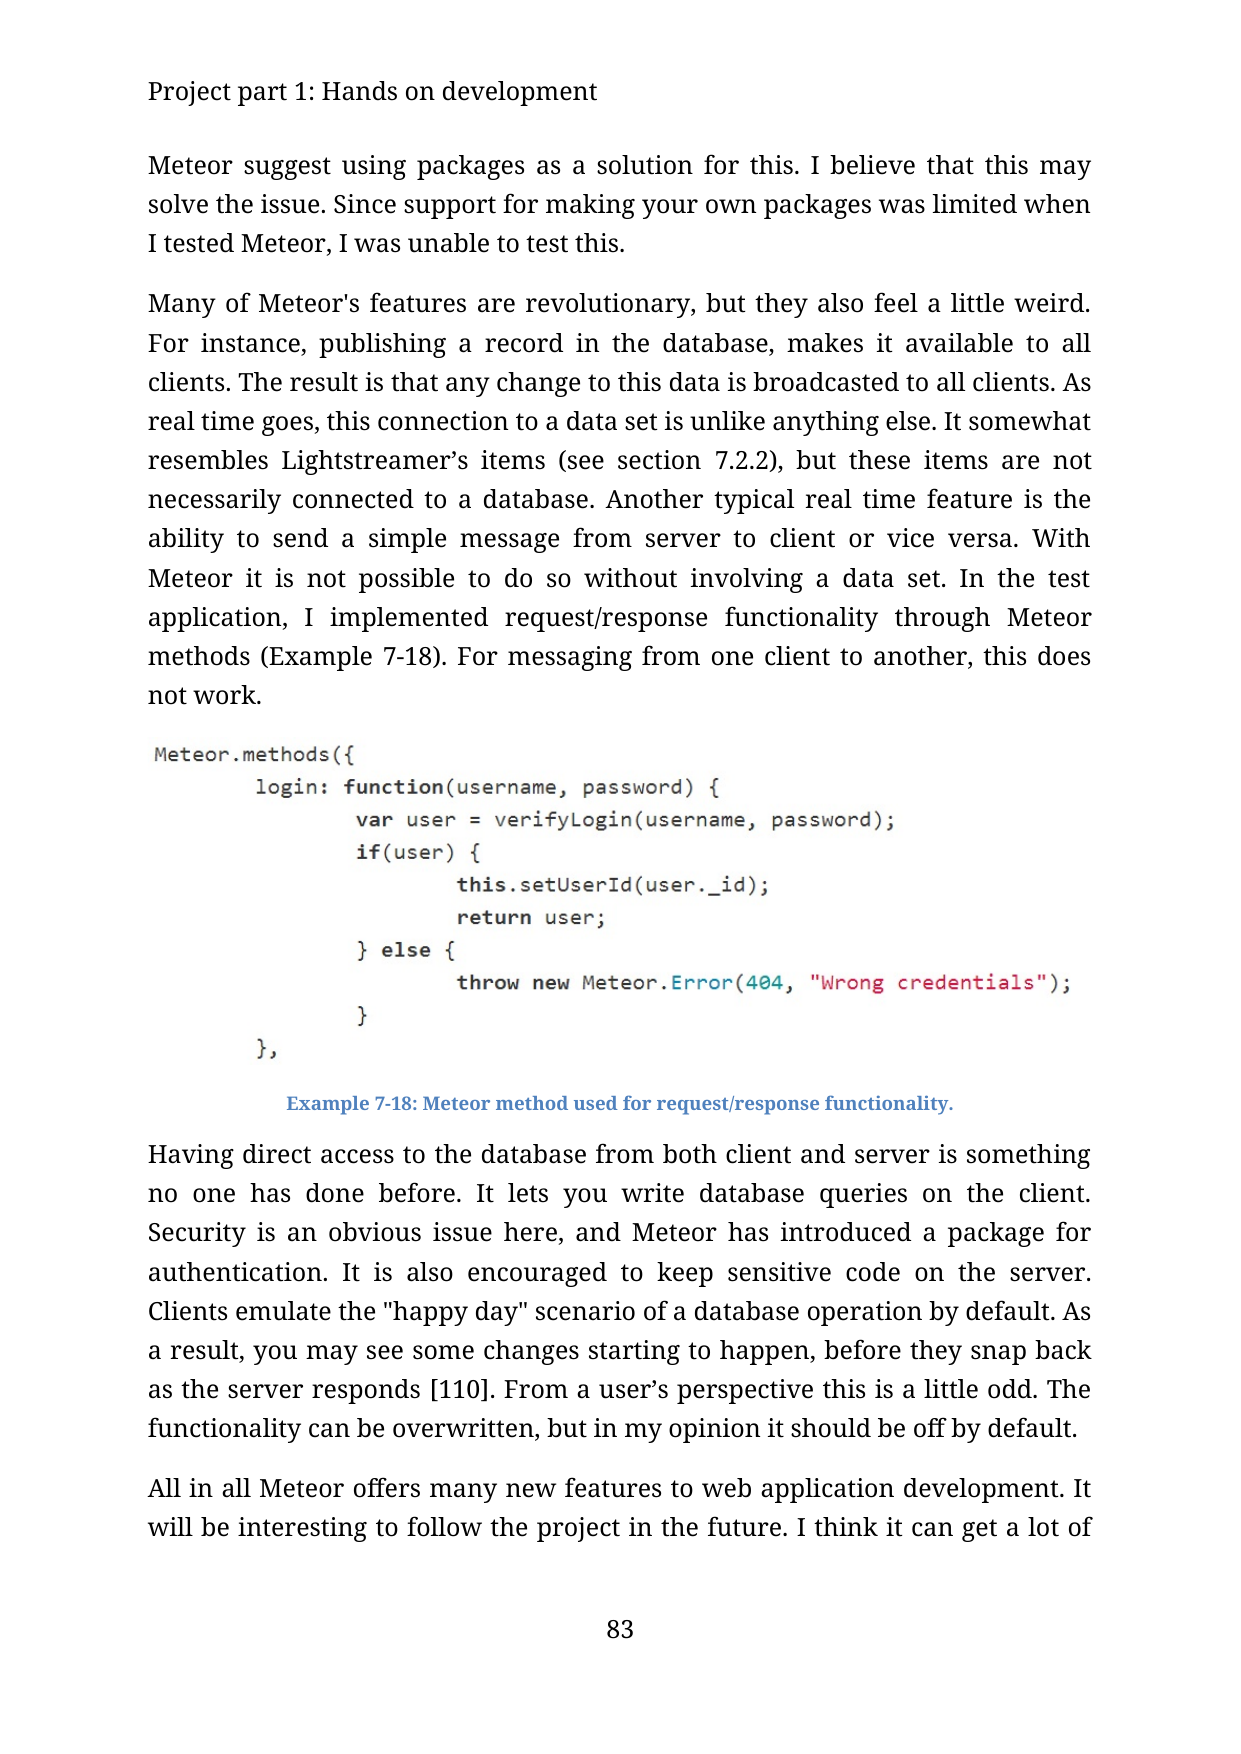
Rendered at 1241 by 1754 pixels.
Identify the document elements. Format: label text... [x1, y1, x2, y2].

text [148, 148, 1092, 260]
text Having direct access to the database from both client and server is something no one has done before. It lets you write database queries on the client. Security is an obvious issue here, and Meteor has introduced a package for authentication. It is also encouraged to keep sensitive code on the server. Clients emulate the "happy day" scenario of a database operation by default. As a result, you may see some changes starting to happen, before they snap back as the server responds [110]. From a user’s perspective this is a little odd. The functionality can be overwritten, but in my opinion it should be off by default. [148, 1137, 1092, 1445]
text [148, 1471, 1092, 1544]
picture [147, 737, 1093, 1065]
